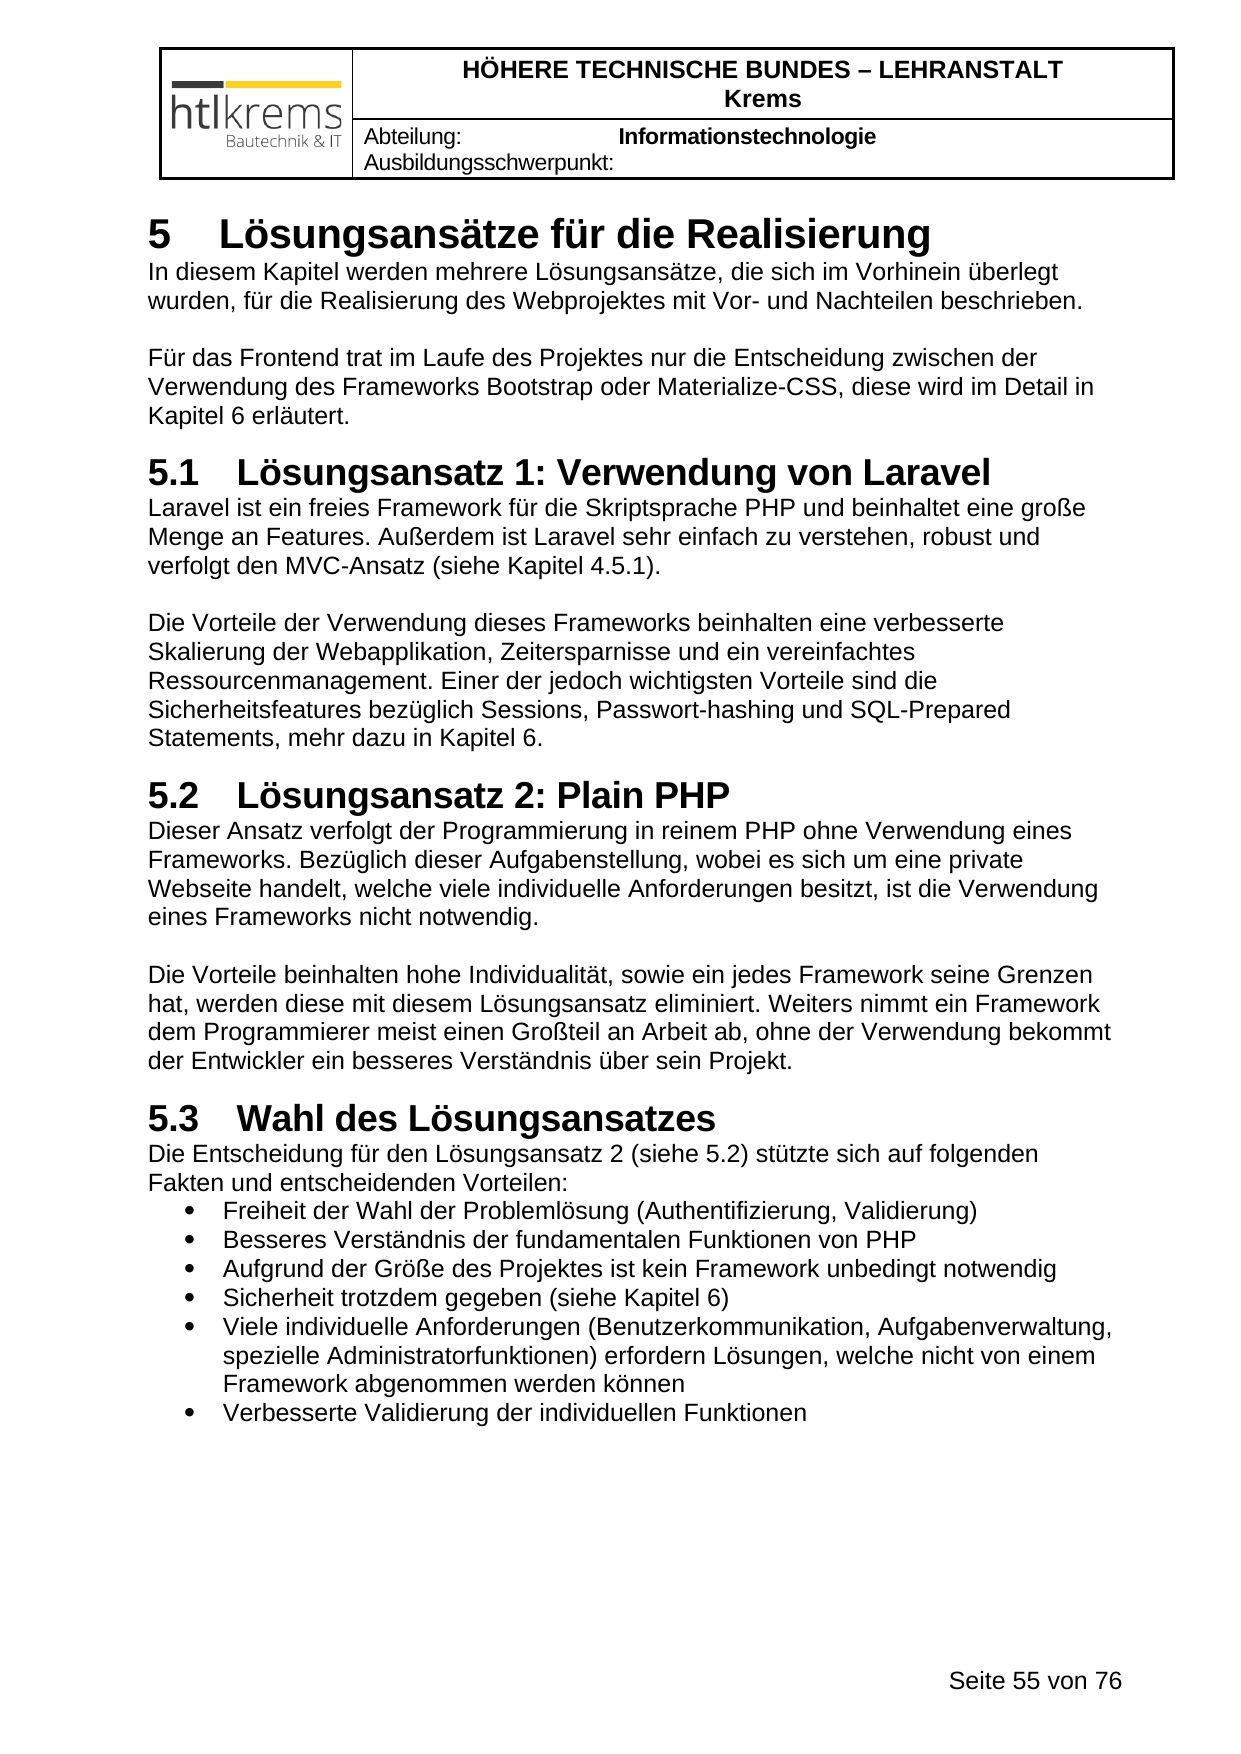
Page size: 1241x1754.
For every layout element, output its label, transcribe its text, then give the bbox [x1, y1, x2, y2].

text In diesem Kapitel werden mehrere Lösungsansätze, die sich im Vorhinein überlegt wurden, für die Realisierung des Webprojektes mit Vor- und Nachteilen beschrieben. [148, 257, 1122, 314]
list Besseres Verständnis der fundamentalen Funktionen von PHP [185, 1225, 1122, 1254]
text Die Entscheidung für den Lösungsansatz 2 (siehe 5.2) stützte sich auf folgenden Fakten und entscheidenden Vorteilen: [148, 1139, 1122, 1196]
text Die Vorteile der Verwendung dieses Frameworks beinhalten eine verbesserte Skalierung der Webapplikation, Zeitersparnisse und ein vereinfachtes Ressourcenmanagement. Einer der jedoch wichtigsten Vorteile sind die Sicherheitsfeatures bezüglich Sessions, Passwort-hashing und SQL-Prepared Statements, mehr dazu in Kapitel 6. [148, 608, 1122, 752]
subtitle Lösungsansatz 2: Plain PHP [148, 773, 1122, 816]
text Dieser Ansatz verfolgt der Programmierung in reinem PHP ohne Verwendung eines Frameworks. Bezüglich dieser Aufgabenstellung, wobei es sich um eine private Webseite handelt, welche viele individuelle Anforderungen besitzt, ist die Verwendung eines Frameworks nicht notwendig. [148, 816, 1122, 931]
subtitle Lösungsansatz 1: Verwendung von Laravel [148, 450, 1122, 493]
text Laravel ist ein freies Framework für die Skriptsprache PHP und beinhaltet eine große Menge an Features. Außerdem ist Laravel sehr einfach zu verstehen, robust und verfolgt den MVC-Ansatz (siehe Kapitel 4.5.1). [148, 493, 1122, 580]
list Freiheit der Wahl der Problemlösung (Authentifizierung, Validierung) [185, 1196, 1122, 1225]
list Verbesserte Validierung der individuellen Funktionen [185, 1398, 1122, 1427]
text Für das Frontend trat im Laufe des Projektes nur die Entscheidung zwischen der Verwendung des Frameworks Bootstrap oder Materialize-CSS, diese wird im Detail in Kapitel 6 erläutert. [148, 343, 1122, 429]
list Aufgrund der Größe des Projektes ist kein Framework unbedingt notwendig [185, 1254, 1122, 1283]
list Viele individuelle Anforderungen (Benutzerkommunikation, Aufgabenverwaltung, spezielle Administratorfunktionen) erfordern Lösungen, welche nicht von einem Framework abgenommen werden können [185, 1312, 1122, 1398]
text Die Vorteile beinhalten hohe Individualität, sowie ein jedes Framework seine Grenzen hat, werden diese mit diesem Lösungsansatz eliminiert. Weiters nimmt ein Framework dem Programmierer meist einen Großteil an Arbeit ab, ohne der Verwendung bekommt der Entwickler ein besseres Verständnis über sein Projekt. [148, 960, 1122, 1075]
subtitle Lösungsansätze für die Realisierung [148, 209, 1122, 257]
picture [171, 81, 342, 147]
list Sicherheit trotzdem gegeben (siehe Kapitel 6) [185, 1283, 1122, 1312]
subtitle Wahl des Lösungsansatzes [148, 1096, 1122, 1139]
